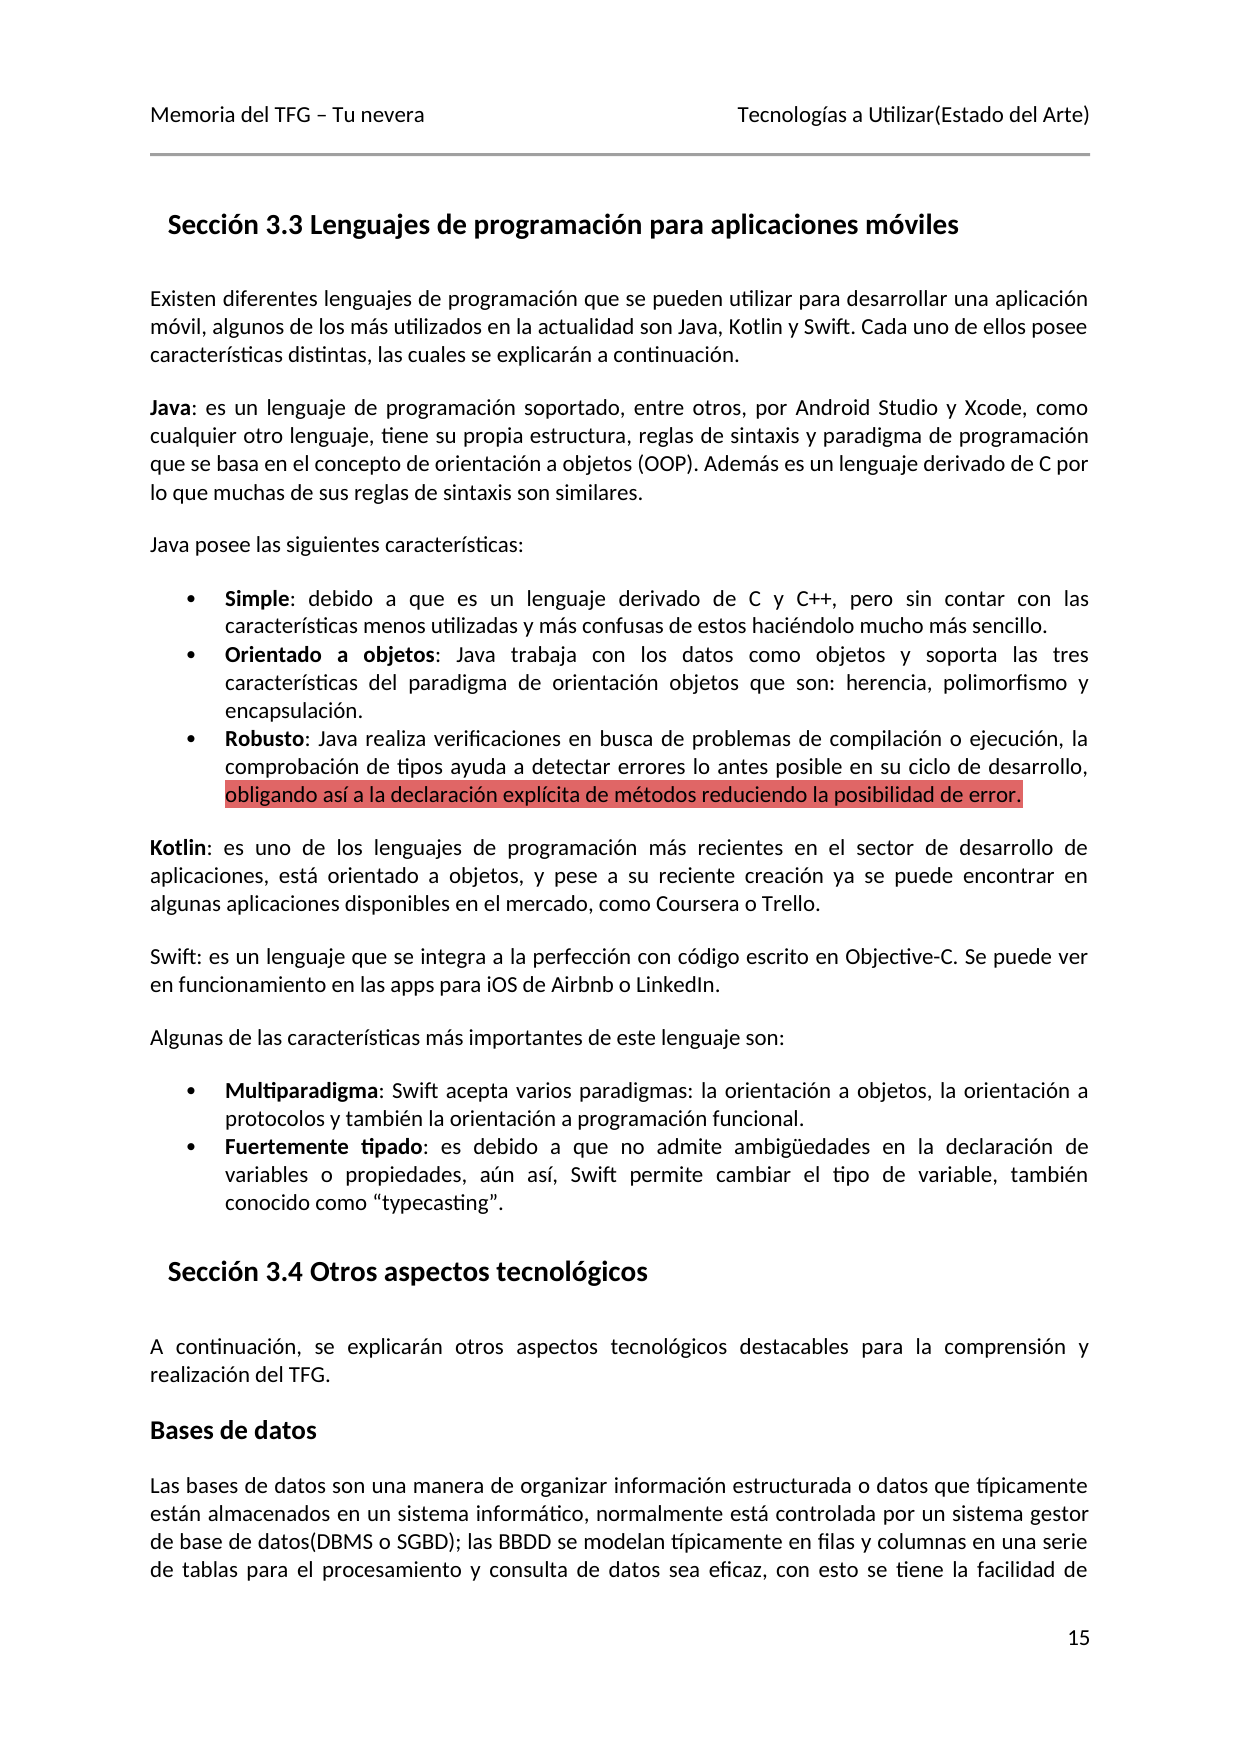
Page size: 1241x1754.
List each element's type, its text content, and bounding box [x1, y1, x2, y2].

list Simple: debido a que es un lenguaje derivado de C y C++, pero sin contar con las características menos utilizadas y más confusas de estos haciéndolo mucho más sencillo. [187, 584, 1090, 640]
list Orientado a objetos: Java trabaja con los datos como objetos y soporta las tres características del paradigma de orientación objetos que son: herencia, polimorfismo y encapsulación. [187, 640, 1090, 724]
list Robusto: Java realiza verificaciones en busca de problemas de compilación o ejecución, la comprobación de tipos ayuda a detectar errores lo antes posible en su ciclo de desarrollo, obligando así a la declaración explícita de métodos reduciendo la posibilidad de error. [187, 724, 1090, 808]
text Existen diferentes lenguajes de programación que se pueden utilizar para desarrollar una aplicación móvil, algunos de los más utilizados en la actualidad son Java, Kotlin y Swift. Cada uno de ellos posee características distintas, las cuales se explicarán a continuación. [150, 284, 1090, 368]
subtitle Otros aspectos tecnológicos [168, 1253, 1090, 1289]
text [150, 1471, 1090, 1583]
list Multiparadigma: Swift acepta varios paradigmas: la orientación a objetos, la orientación a protocolos y también la orientación a programación funcional. [187, 1076, 1090, 1132]
list Fuertemente tipado: es debido a que no admite ambigüedades en la declaración de variables o propiedades, aún así, Swift permite cambiar el tipo de variable, también conocido como “typecasting”. [187, 1132, 1090, 1216]
text Algunas de las características más importantes de este lenguaje son: [150, 1023, 1090, 1051]
text Java: es un lenguaje de programación soportado, entre otros, por Android Studio y Xcode, como cualquier otro lenguaje, tiene su propia estructura, reglas de sintaxis y paradigma de programación que se basa en el concepto de orientación a objetos (OOP). Además es un lenguaje derivado de C por lo que muchas de sus reglas de sintaxis son similares. [150, 393, 1090, 506]
text Kotlin: es uno de los lenguajes de programación más recientes en el sector de desarrollo de aplicaciones, está orientado a objetos, y pese a su reciente creación ya se puede encontrar en algunas aplicaciones disponibles en el mercado, como Coursera o Trello. [150, 833, 1090, 917]
text Bases de datos [150, 1413, 1090, 1446]
text Java posee las siguientes características: [150, 531, 1090, 559]
text A continuación, se explicarán otros aspectos tecnológicos destacables para la comprensión y realización del TFG. [150, 1332, 1090, 1388]
text Swift: es un lenguaje que se integra a la perfección con código escrito en Objective-C. Se puede ver en funcionamiento en las apps para iOS de Airbnb o LinkedIn. [150, 942, 1090, 998]
subtitle Lenguajes de programación para aplicaciones móviles [168, 206, 1090, 242]
